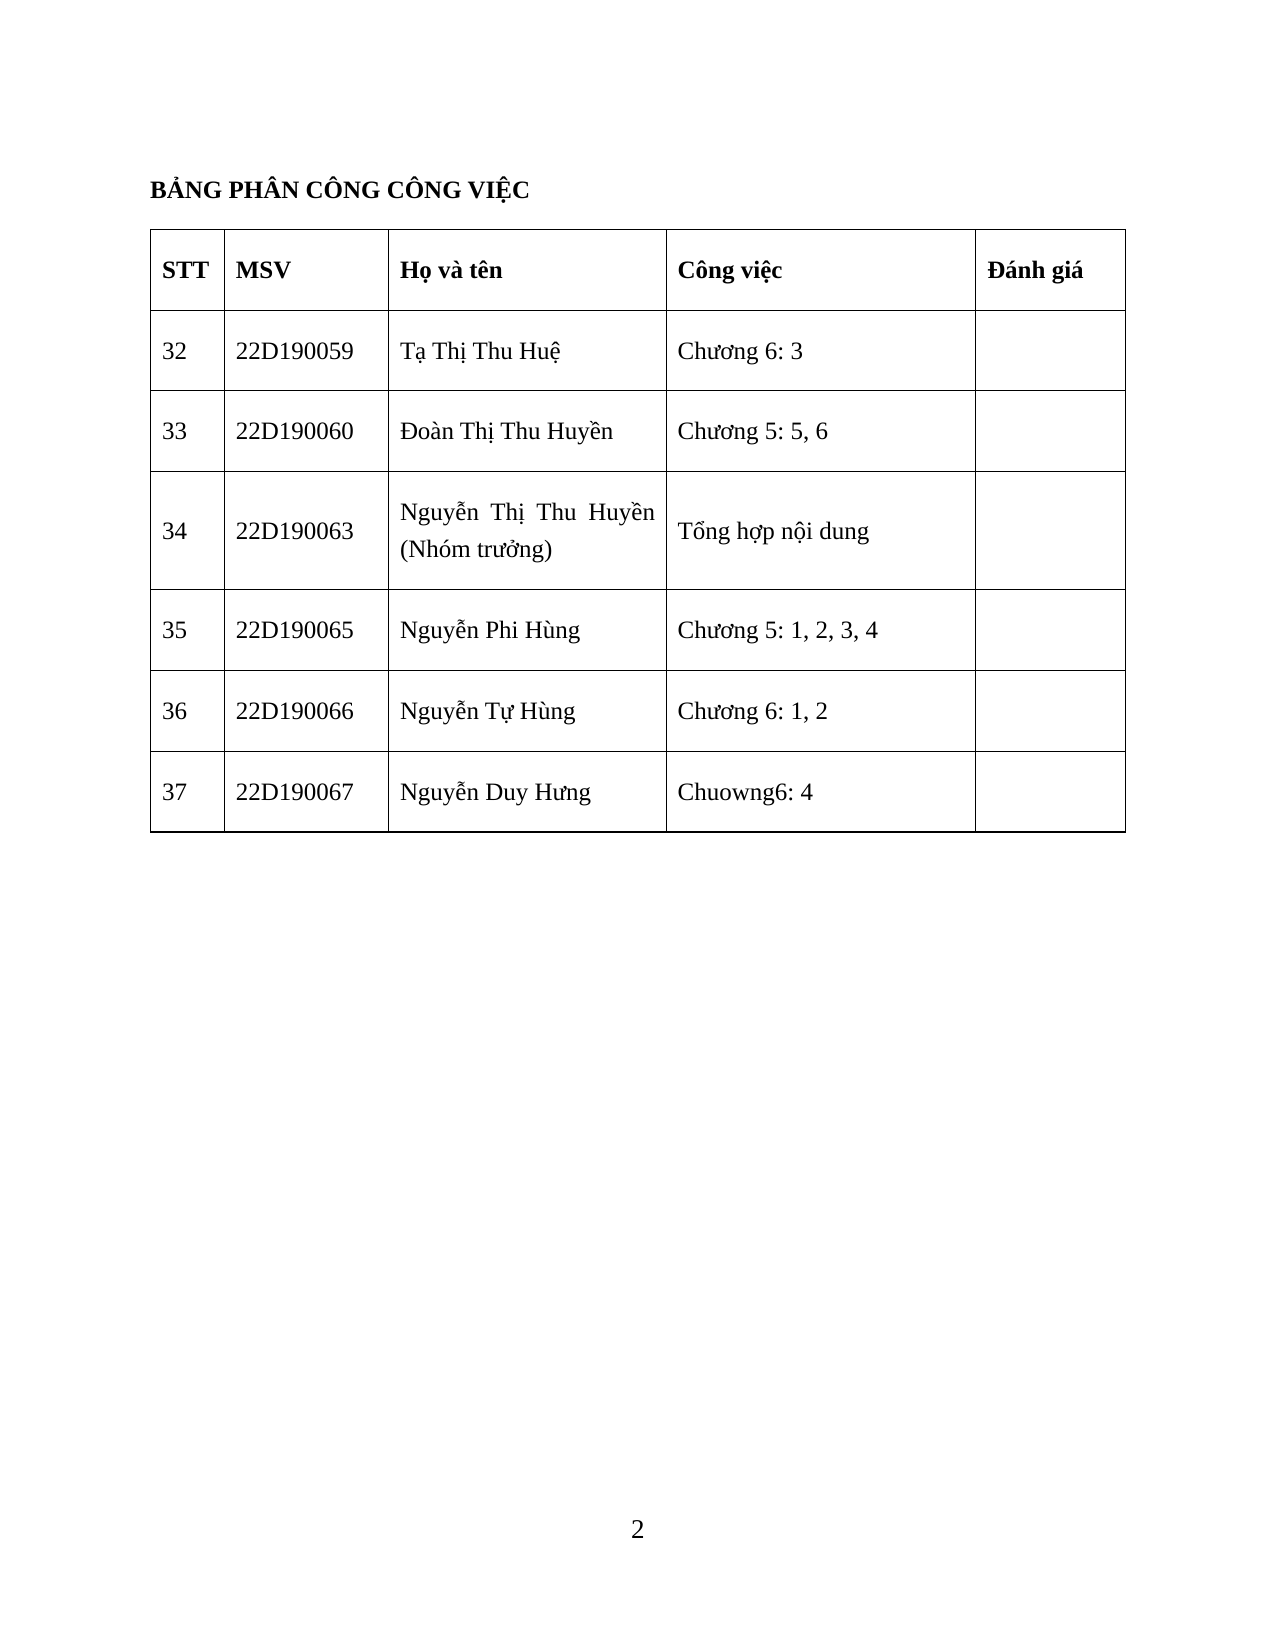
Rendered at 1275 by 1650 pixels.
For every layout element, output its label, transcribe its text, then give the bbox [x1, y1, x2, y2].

table_cell [976, 472, 1125, 589]
table_header STT [151, 230, 224, 310]
table_cell Chương 6: 1, 2 [667, 671, 975, 751]
table_header Công việc [667, 230, 975, 310]
table_cell [976, 311, 1125, 390]
table_cell Đoàn Thị Thu Huyền [389, 391, 666, 471]
table_cell 22D190067 [225, 752, 388, 831]
table_cell [976, 671, 1125, 751]
table_cell Nguyễn Phi Hùng [389, 590, 666, 670]
table_cell 22D190065 [225, 590, 388, 670]
table_cell 22D190060 [225, 391, 388, 471]
table_cell 33 [151, 391, 224, 471]
table_cell 37 [151, 752, 224, 831]
table_cell [976, 590, 1125, 670]
table_header Họ và tên [389, 230, 666, 310]
table_cell Nguyễn Thị Thu Huyền (Nhóm trưởng) [389, 472, 666, 589]
table_header Đánh giá [976, 230, 1125, 310]
table_cell 35 [151, 590, 224, 670]
table_cell 36 [151, 671, 224, 751]
table_cell 22D190063 [225, 472, 388, 589]
table_cell [976, 752, 1125, 831]
table_cell Nguyễn Tự Hùng [389, 671, 666, 751]
table_cell Nguyễn Duy Hưng [389, 752, 666, 831]
table_cell Chương 5: 5, 6 [667, 391, 975, 471]
table_cell Chương 6: 3 [667, 311, 975, 390]
table_cell 22D190066 [225, 671, 388, 751]
table_cell Chương 5: 1, 2, 3, 4 [667, 590, 975, 670]
table_cell 32 [151, 311, 224, 390]
text BẢNG PHÂN CÔNG CÔNG VIỆC [150, 175, 1125, 204]
table_cell 34 [151, 472, 224, 589]
table_cell Tạ Thị Thu Huệ [389, 311, 666, 390]
table_cell [976, 391, 1125, 471]
table_cell 22D190059 [225, 311, 388, 390]
table_cell Chuowng6: 4 [667, 752, 975, 831]
table_header MSV [225, 230, 388, 310]
table_cell Tổng hợp nội dung [667, 472, 975, 589]
